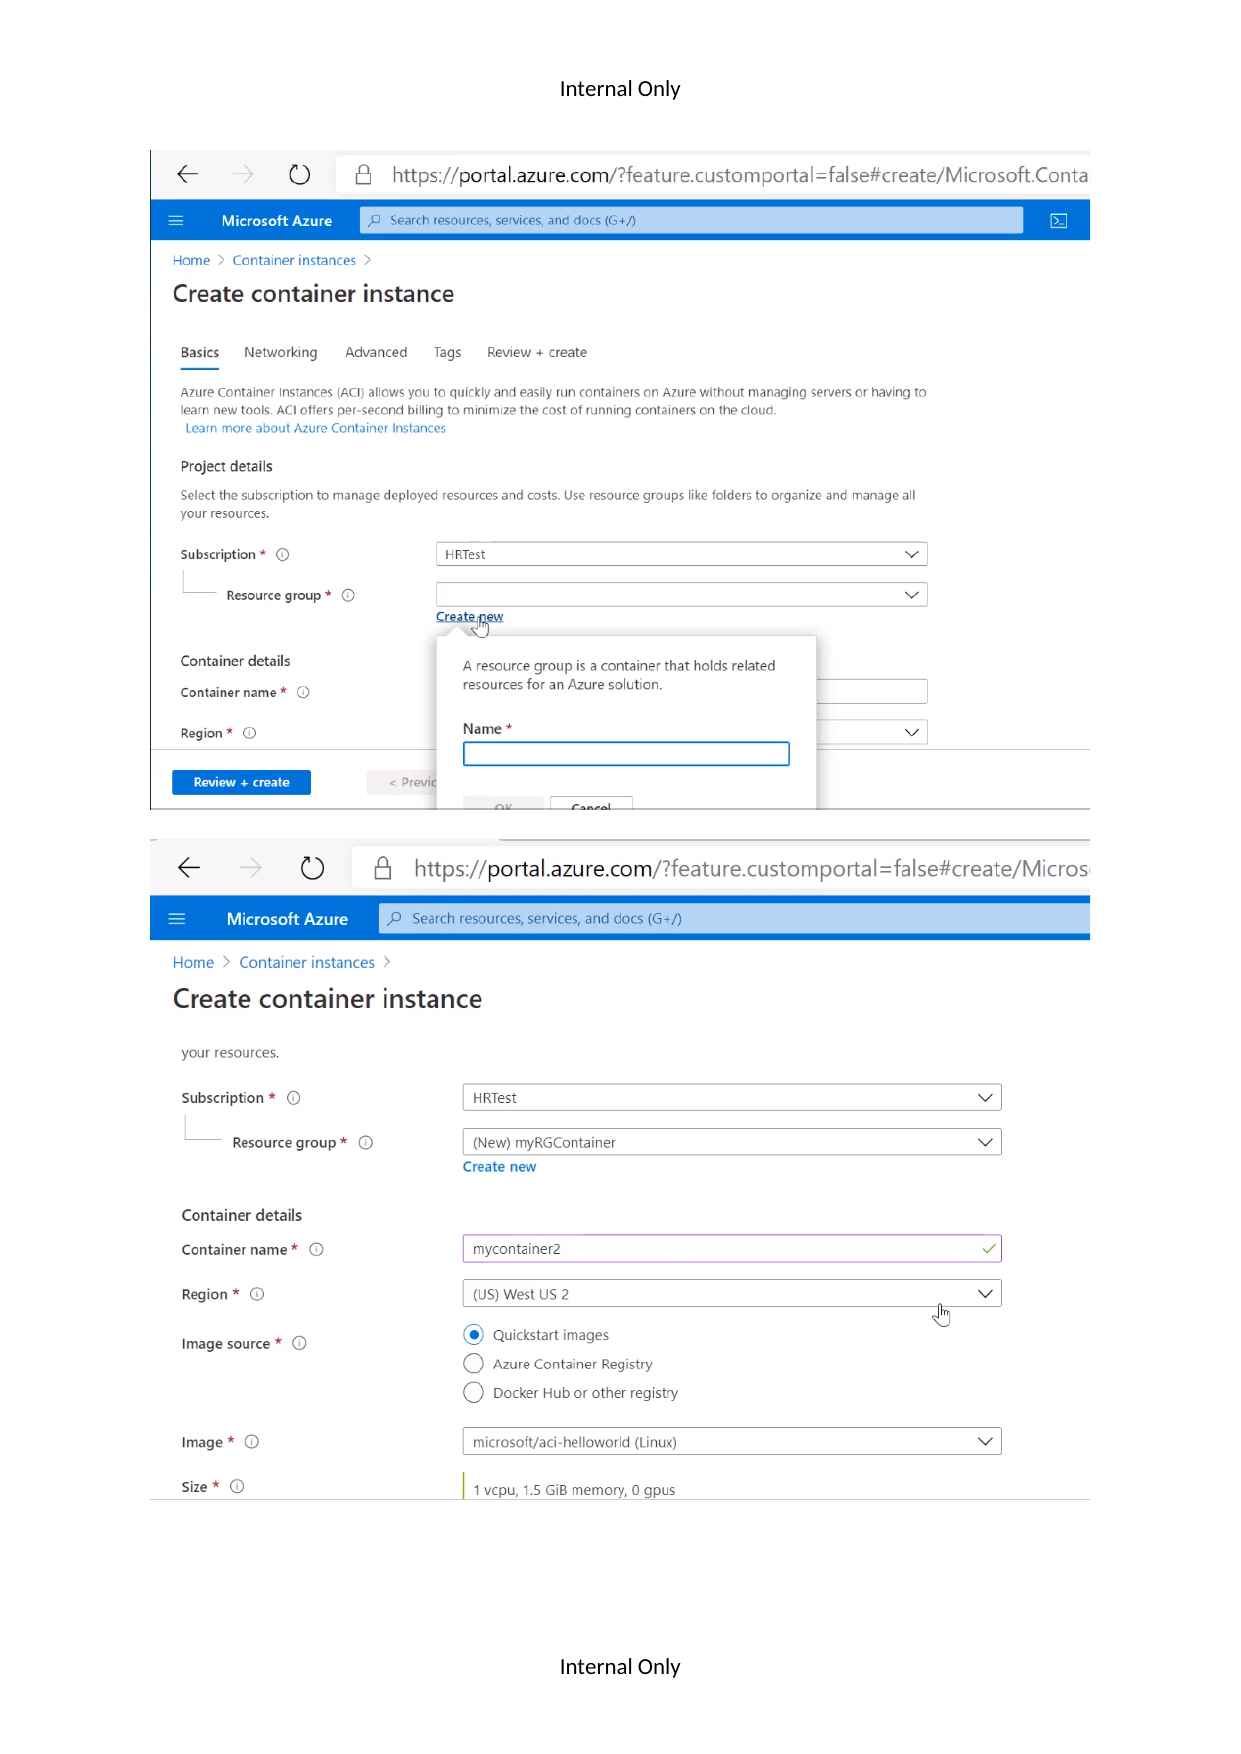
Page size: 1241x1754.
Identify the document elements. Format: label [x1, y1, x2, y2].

picture [150, 839, 1091, 1511]
picture [150, 150, 1091, 810]
